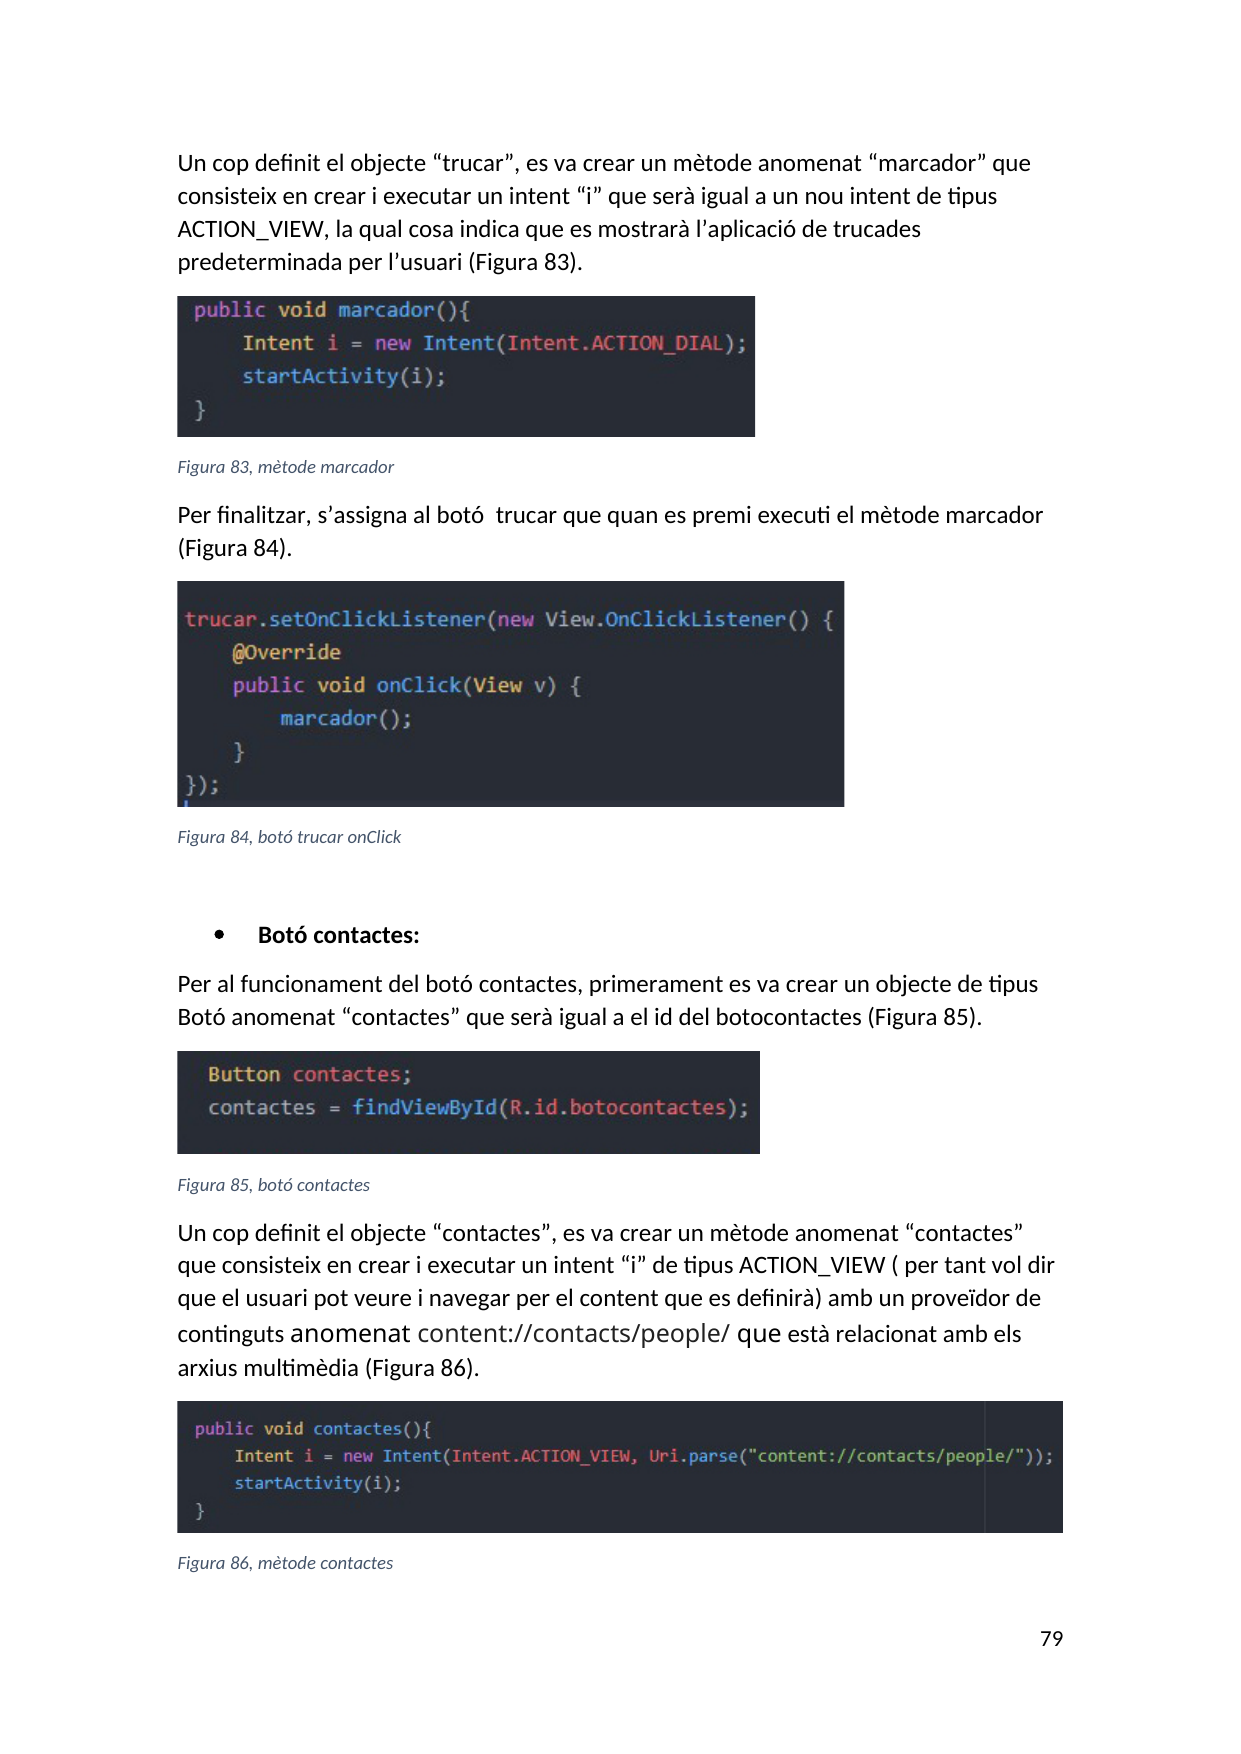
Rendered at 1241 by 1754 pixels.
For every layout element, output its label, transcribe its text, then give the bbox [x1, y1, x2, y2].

text Figura 84, botó trucar onClick [177, 826, 1063, 848]
text Un cop definit el objecte “trucar”, es va crear un mètode anomenat “marcador” que consisteix en crear i executar un intent “i” que serà igual a un nou intent de tipus ACTION_VIEW, la qual cosa indica que es mostrarà l’aplicació de trucades predeterminada per l’usuari (Figura 83). [177, 148, 1063, 277]
text Per finalitzar, s’assigna al botó trucar que quan es premi executi el mètode marcador (Figura 84). [177, 499, 1063, 563]
picture [177, 1051, 760, 1154]
text Figura 83, mètode marcador [177, 455, 1063, 478]
list Botó contactes: [215, 919, 1063, 949]
text Figura 85, botó contactes [177, 1173, 1063, 1196]
picture [177, 1401, 1063, 1533]
picture [177, 296, 756, 437]
text Per al funcionament del botó contactes, primerament es va crear un objecte de tipus Botó anomenat “contactes” que serà igual a el id del botocontactes (Figura 85). [177, 968, 1063, 1032]
text Un cop definit el objecte “contactes”, es va crear un mètode anomenat “contactes” que consisteix en crear i executar un intent “i” de tipus ACTION_VIEW ( per tant vol dir que el usuari pot veure i navegar per el content que es definirà) amb un proveïdor de continguts anomenat content://contacts/people/ que està relacionat amb els arxius multimèdia (Figura 86). [177, 1217, 1063, 1383]
text Figura 86, mètode contactes [177, 1551, 1063, 1574]
picture [177, 581, 845, 807]
